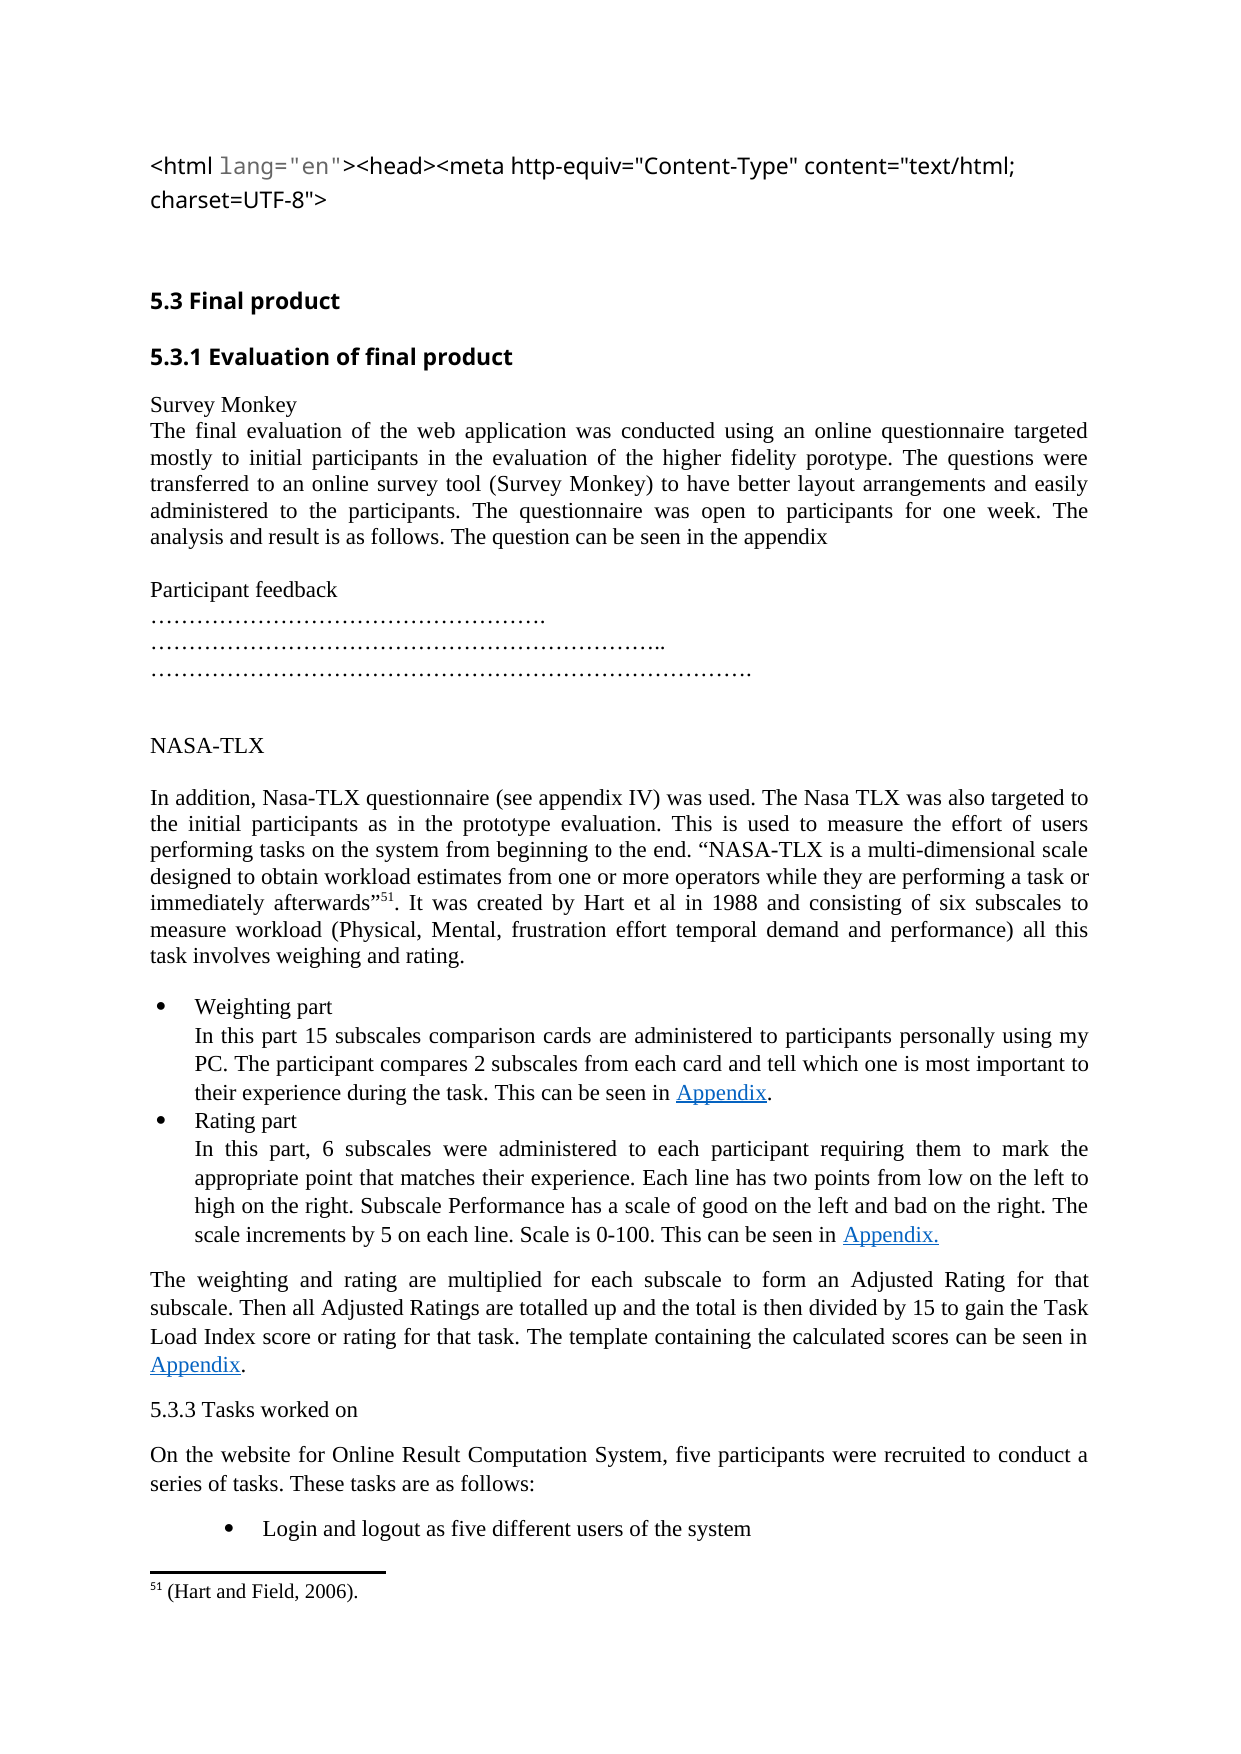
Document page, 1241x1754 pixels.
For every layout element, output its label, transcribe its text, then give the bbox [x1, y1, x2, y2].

text ………………………………………………………….. [150, 628, 1090, 655]
text NASA-TLX [150, 732, 1090, 759]
text The final evaluation of the web application was conducted using an online questionnaire targeted mostly to initial participants in the evaluation of the higher fidelity porotype. The questions were transferred to an online survey tool (Survey Monkey) to have better layout arrangements and easily administered to the participants. The questionnaire was open to participants for one week. The analysis and result is as follows. The question can be seen in the appendix [150, 418, 1090, 549]
text Survey Monkey [150, 391, 1090, 418]
list Login and logout as five different users of the system [225, 1515, 1090, 1541]
text Participant feedback [150, 576, 1090, 602]
text ……………………………………………. [150, 602, 1090, 628]
list In this part 15 subscales comparison cards are administered to participants personally using my PC. The participant compares 2 subscales from each card and tell which one is most important to their experience during the task. This can be seen in Appendix. [194, 1022, 1090, 1105]
text 5.3.1 Evaluation of final product [150, 341, 1090, 372]
list In this part, 6 subscales were administered to each participant requiring them to mark the appropriate point that matches their experience. Each line has two points from low on the left to high on the right. Subscale Performance has a scale of good on the left and bad on the right. The scale increments by 5 on each line. Scale is 0-100. This can be seen in Appendix. [194, 1136, 1090, 1247]
text 5.3.3 Tasks worked on [150, 1396, 1090, 1423]
text The weighting and rating are multiplied for each subscale to form an Adjusted Rating for that subscale. Then all Adjusted Ratings are totalled up and the total is then divided by 15 to gain the Task Load Index score or rating for that task. The template containing the calculated scores can be seen in Appendix. [150, 1266, 1090, 1378]
text On the website for Online Result Computation System, five participants were recruited to conduct a series of tasks. These tasks are as follows: [150, 1441, 1090, 1496]
text 5.3 Final product [150, 284, 1090, 316]
list Weighting part [157, 993, 1090, 1020]
text In addition, Nasa-TLX questionnaire (see appendix IV) was used. The Nasa TLX was also targeted to the initial participants as in the prototype evaluation. This is used to measure the effort of users performing tasks on the system from beginning to the end. “NASA-TLX is a multi-dimensional scale designed to obtain workload estimates from one or more operators while they are performing a task or immediately afterwards”. It was created by Hart et al in 1988 and consisting of six subscales to measure workload (Physical, Mental, frustration effort temporal demand and performance) all this task involves weighing and rating. [150, 784, 1090, 968]
text ……………………………………………………………………. [150, 655, 1090, 681]
list Rating part [157, 1107, 1090, 1133]
text <html lang="en"><head><meta http-equiv="Content-Type" content="text/html; charset=UTF-8"> [150, 150, 1090, 215]
